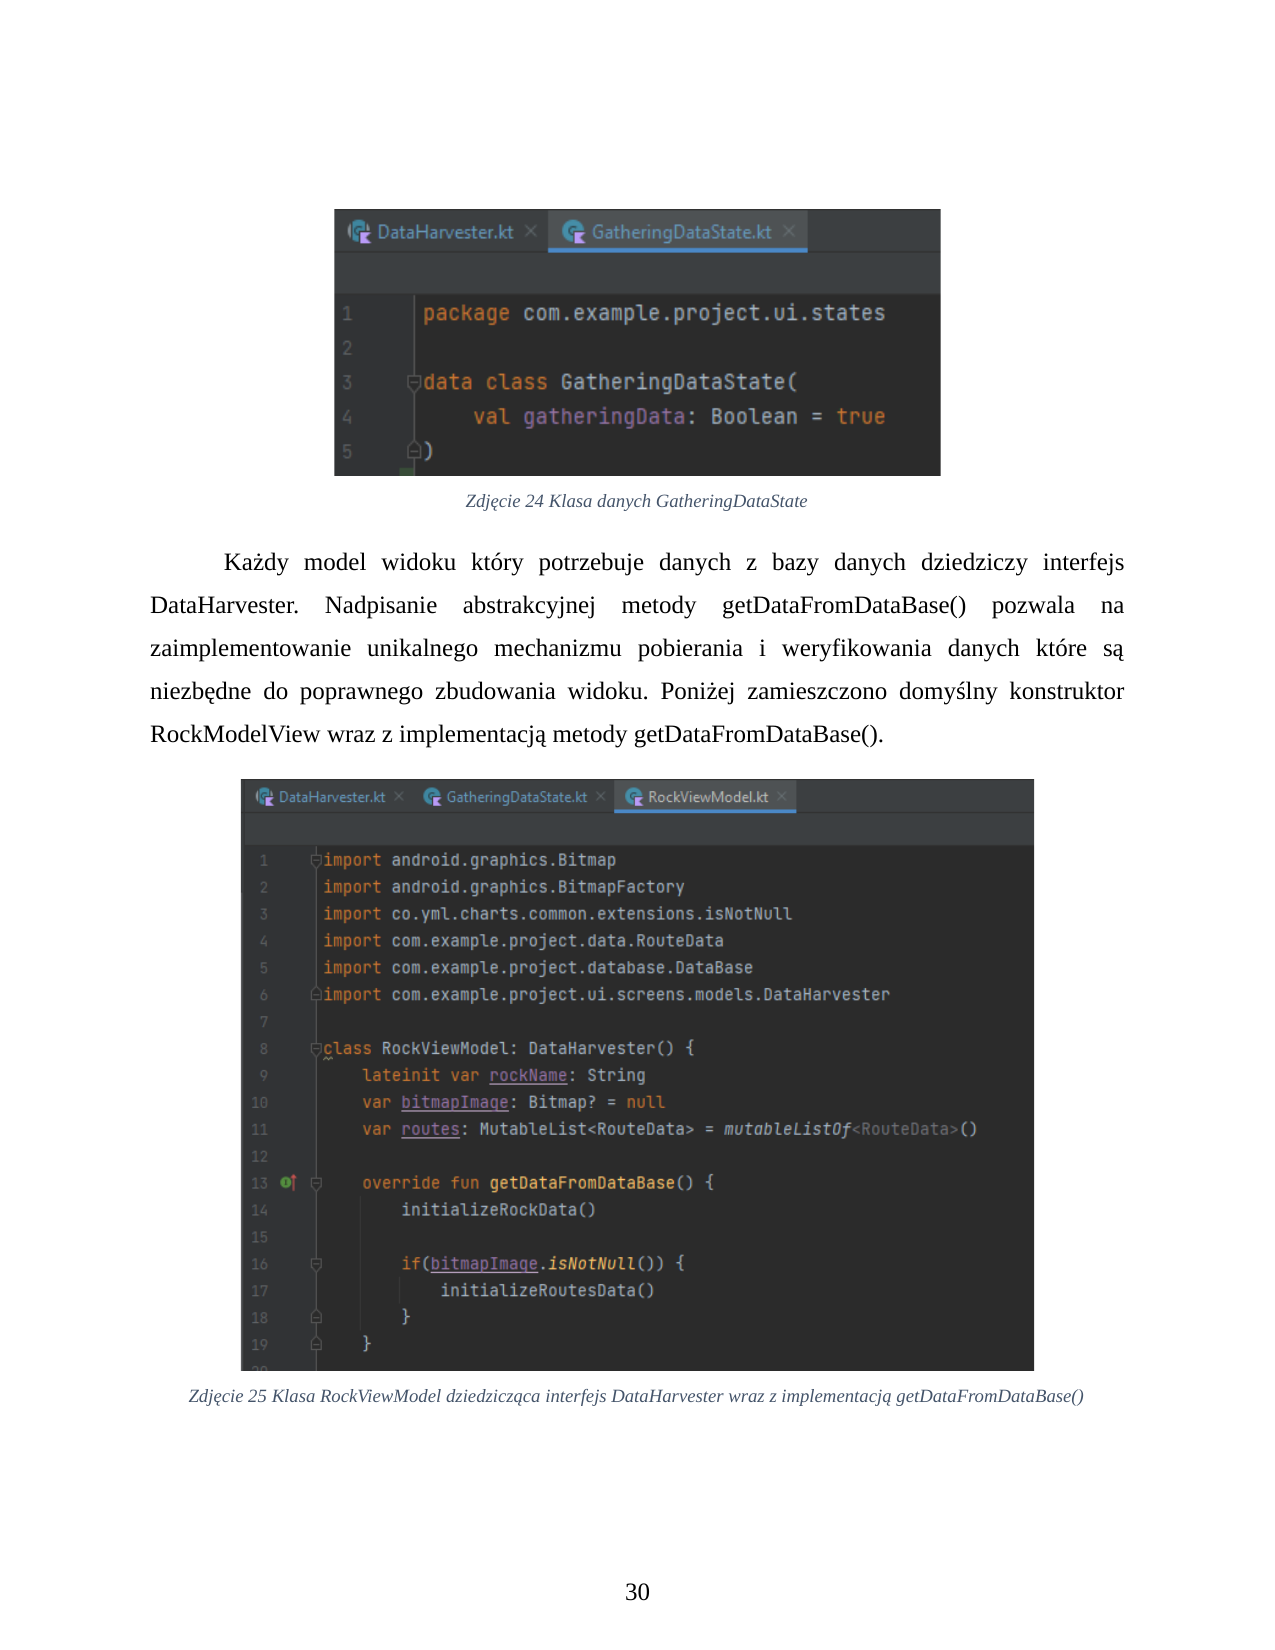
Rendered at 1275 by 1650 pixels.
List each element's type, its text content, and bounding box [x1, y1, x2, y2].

text Zdjęcie 25 Klasa RockViewModel dziedzicząca interfejs DataHarvester wraz z implementacją getDataFromDataBase() [150, 1384, 1125, 1406]
picture [334, 209, 941, 476]
text Każdy model widoku który potrzebuje danych z bazy danych dziedziczy interfejs DataHarvester. Nadpisanie abstrakcyjnej metody getDataFromDataBase() pozwala na zaimplementowanie unikalnego mechanizmu pobierania i weryfikowania danych które są niezbędne do poprawnego zbudowania widoku. Poniżej zamieszczono domyślny konstruktor RockModelView wraz z implementacją metody getDataFromDataBase(). [150, 547, 1125, 748]
picture [240, 779, 1035, 1371]
text Zdjęcie 24 Klasa danych GatheringDataState [150, 490, 1125, 511]
